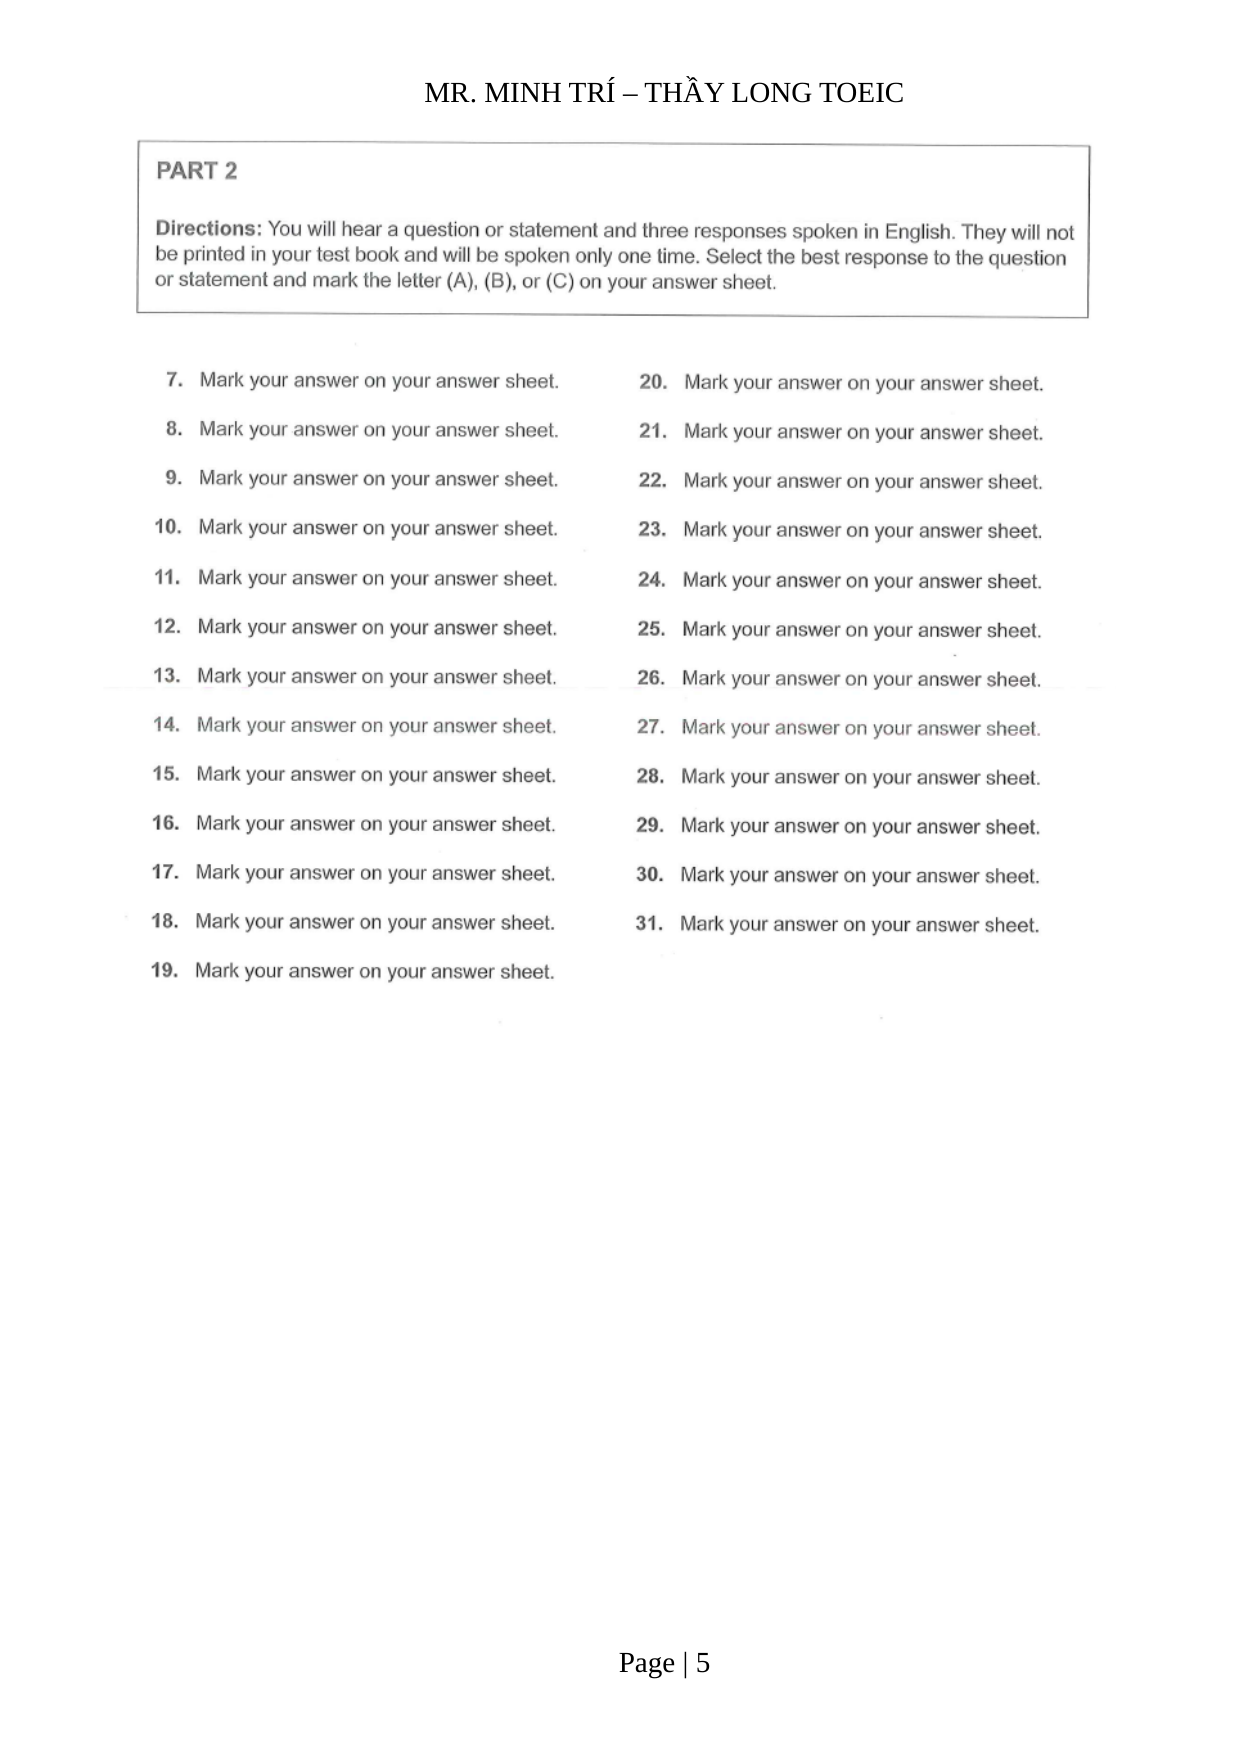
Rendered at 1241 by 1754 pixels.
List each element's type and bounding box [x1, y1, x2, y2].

picture [103, 118, 1117, 1070]
